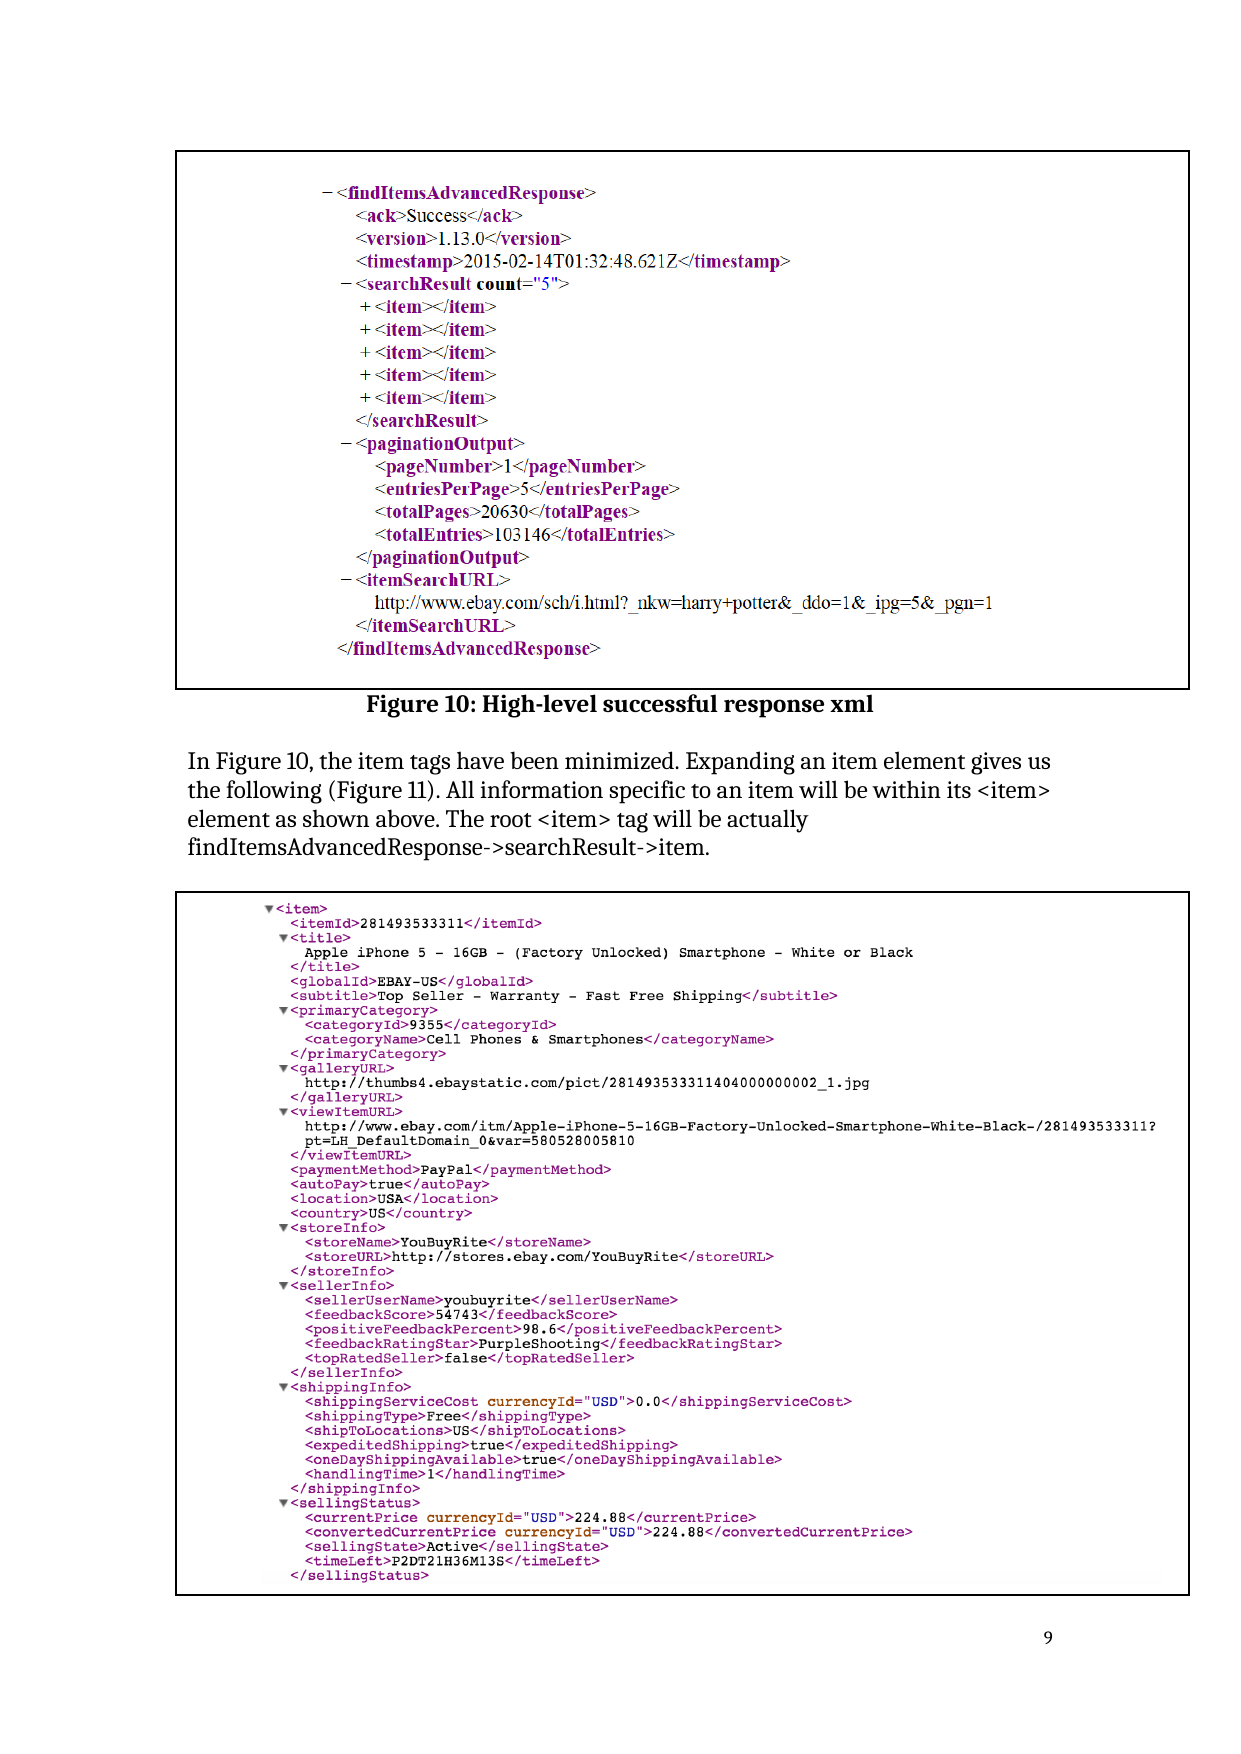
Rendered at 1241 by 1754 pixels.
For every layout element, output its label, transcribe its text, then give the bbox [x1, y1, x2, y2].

text Figure 10: High-level successful response xml [187, 690, 1053, 718]
text In Figure 10, the item tags have been minimized. Expanding an item element gives us the following (Figure 11). All information specific to an item will be within its <item> element as shown above. The root <item> tag will be actually findItemsAdvancedResponse->searchResult->item. [187, 747, 1053, 862]
picture [318, 162, 1047, 677]
picture [261, 903, 1162, 1584]
table_header [177, 152, 1188, 687]
table_header [177, 893, 1188, 1594]
